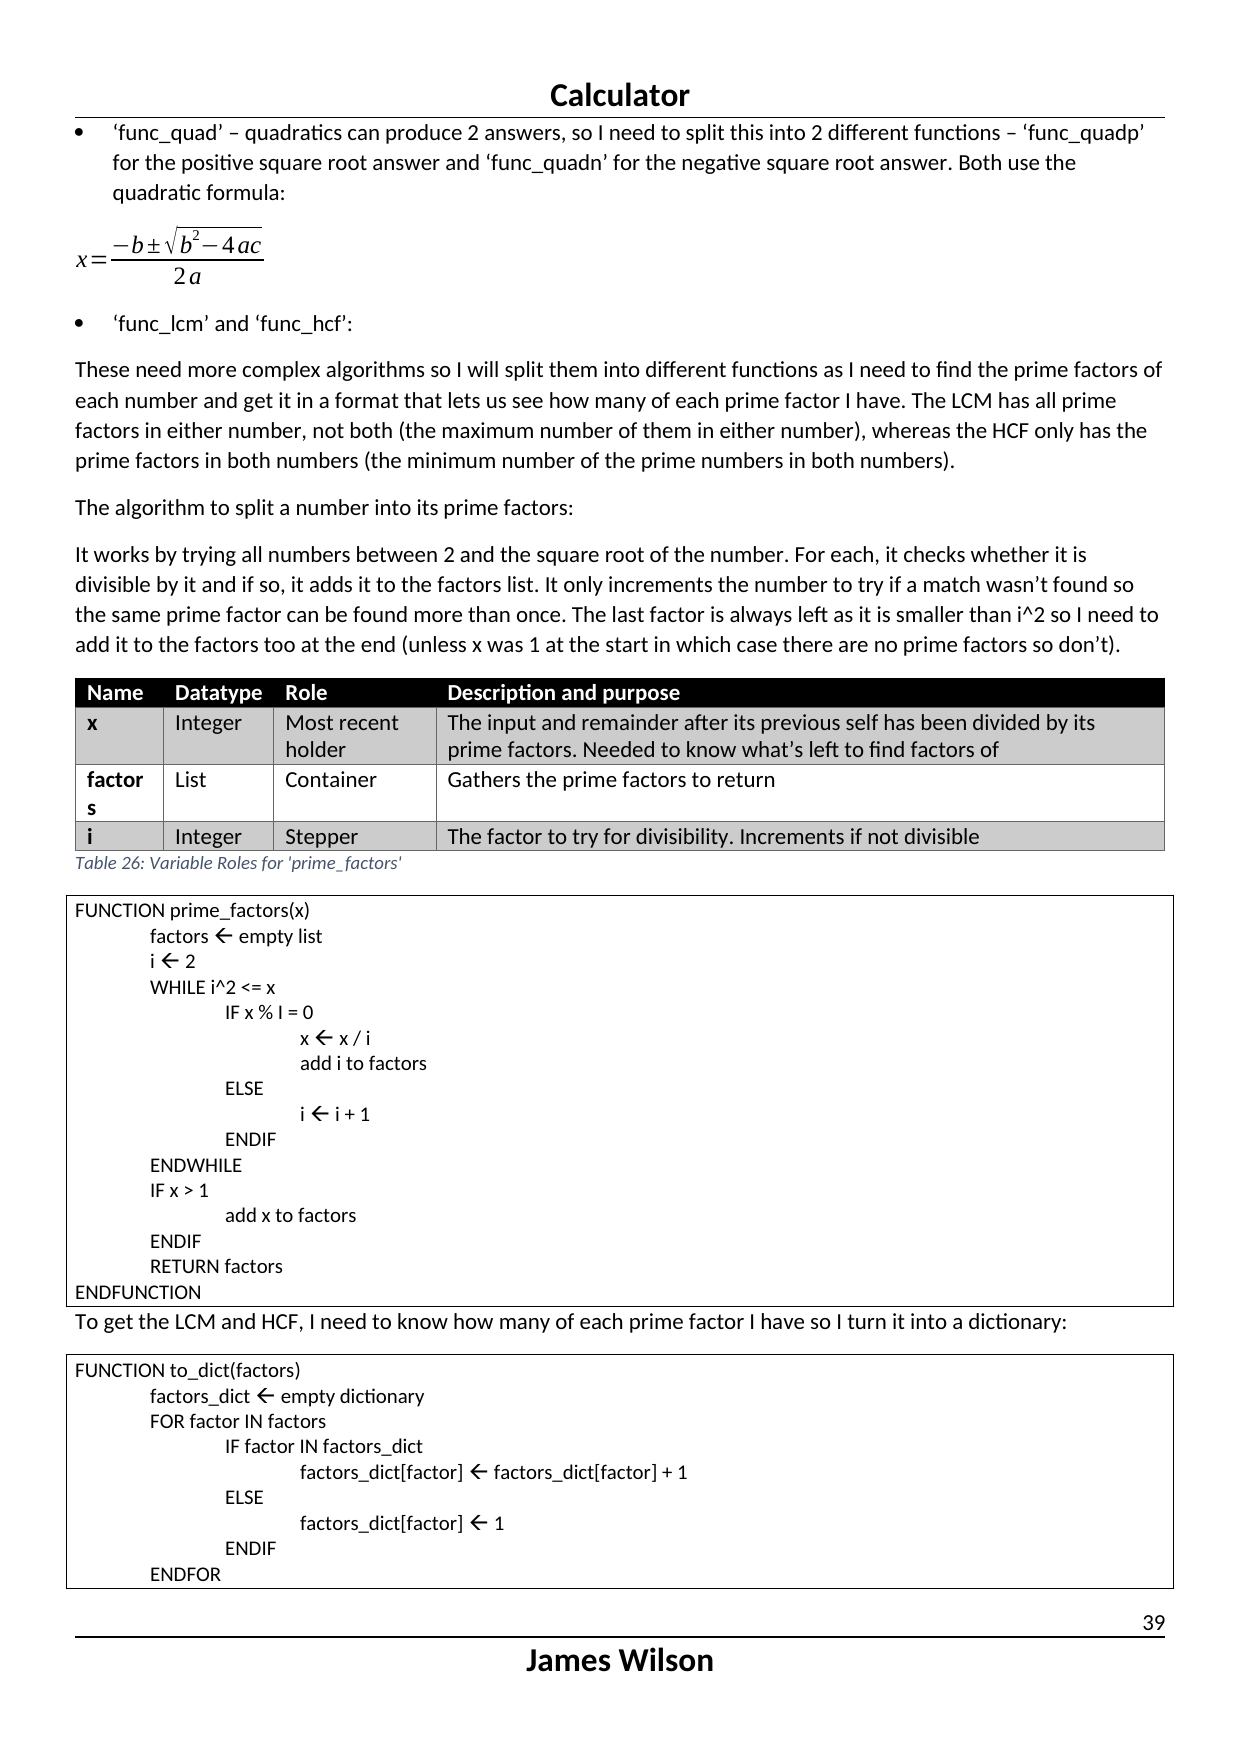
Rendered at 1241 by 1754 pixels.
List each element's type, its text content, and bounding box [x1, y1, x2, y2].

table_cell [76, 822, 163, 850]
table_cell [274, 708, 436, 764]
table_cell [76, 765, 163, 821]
text i i + 1 [75, 1101, 1165, 1126]
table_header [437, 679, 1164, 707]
text FUNCTION to_dict(factors) [67, 1355, 1173, 1383]
text ENDFUNCTION [67, 1276, 1173, 1306]
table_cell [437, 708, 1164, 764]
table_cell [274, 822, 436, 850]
text add i to factors [75, 1050, 1165, 1076]
text ENDIF [75, 1228, 1165, 1253]
text ENDWHILE [75, 1152, 1165, 1177]
text These need more complex algorithms so I will split them into different functions as I need to find the prime factors of each number and get it in a format that lets us see how many of each prime factor I have. The LCM has all prime factors in either number, not both (the maximum number of them in either number), whereas the HCF only has the prime factors in both numbers (the minimum number of the prime numbers in both numbers). [75, 356, 1165, 474]
text WHILE i^2 <= x [75, 974, 1165, 999]
text Table 26: Variable Roles for 'prime_factors' [75, 851, 1165, 874]
text FOR factor IN factors [75, 1408, 1165, 1434]
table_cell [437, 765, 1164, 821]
text FUNCTION prime_factors(x) [67, 896, 1173, 923]
text x x / i [75, 1025, 1165, 1050]
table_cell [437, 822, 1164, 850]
text RETURN factors [75, 1253, 1165, 1276]
text i 2 [75, 948, 1165, 974]
text ELSE [75, 1076, 1165, 1101]
text ENDIF [75, 1126, 1165, 1152]
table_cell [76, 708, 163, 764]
text The algorithm to split a number into its prime factors: [75, 493, 1165, 521]
list ‘func_quad’ – quadratics can produce 2 answers, so I need to split this into 2 different functions – ‘func_quadp’ for the positive square root answer and ‘func_quadn’ for the negative square root answer. Both use the quadratic formula: [75, 118, 1165, 206]
text factors empty list [75, 923, 1165, 948]
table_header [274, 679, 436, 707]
text ENDFOR [67, 1558, 1173, 1588]
text add x to factors [75, 1203, 1165, 1228]
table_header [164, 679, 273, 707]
text factors_dict empty dictionary [75, 1383, 1165, 1408]
text To get the LCM and HCF, I need to know how many of each prime factor I have so I turn it into a dictionary: [75, 1307, 1165, 1336]
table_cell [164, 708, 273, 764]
text IF x > 1 [75, 1177, 1165, 1203]
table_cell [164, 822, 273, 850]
text factors_dict[factor] 1 [75, 1510, 1165, 1535]
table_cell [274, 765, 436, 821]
text IF x % I = 0 [75, 999, 1165, 1025]
text ENDIF [75, 1535, 1165, 1558]
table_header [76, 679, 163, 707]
text factors_dict[factor] factors_dict[factor] + 1 [75, 1459, 1165, 1484]
list ‘func_lcm’ and ‘func_hcf’: [75, 309, 1165, 337]
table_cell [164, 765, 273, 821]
text ELSE [75, 1484, 1165, 1510]
text IF factor IN factors_dict [75, 1434, 1165, 1459]
text It works by trying all numbers between 2 and the square root of the number. For each, it checks whether it is divisible by it and if so, it adds it to the factors list. It only increments the number to try if a match wasn’t found so the same prime factor can be found more than once. The last factor is always left as it is smaller than i^2 so I need to add it to the factors too at the end (unless x was 1 at the start in which case there are no prime factors so don’t). [75, 540, 1165, 659]
